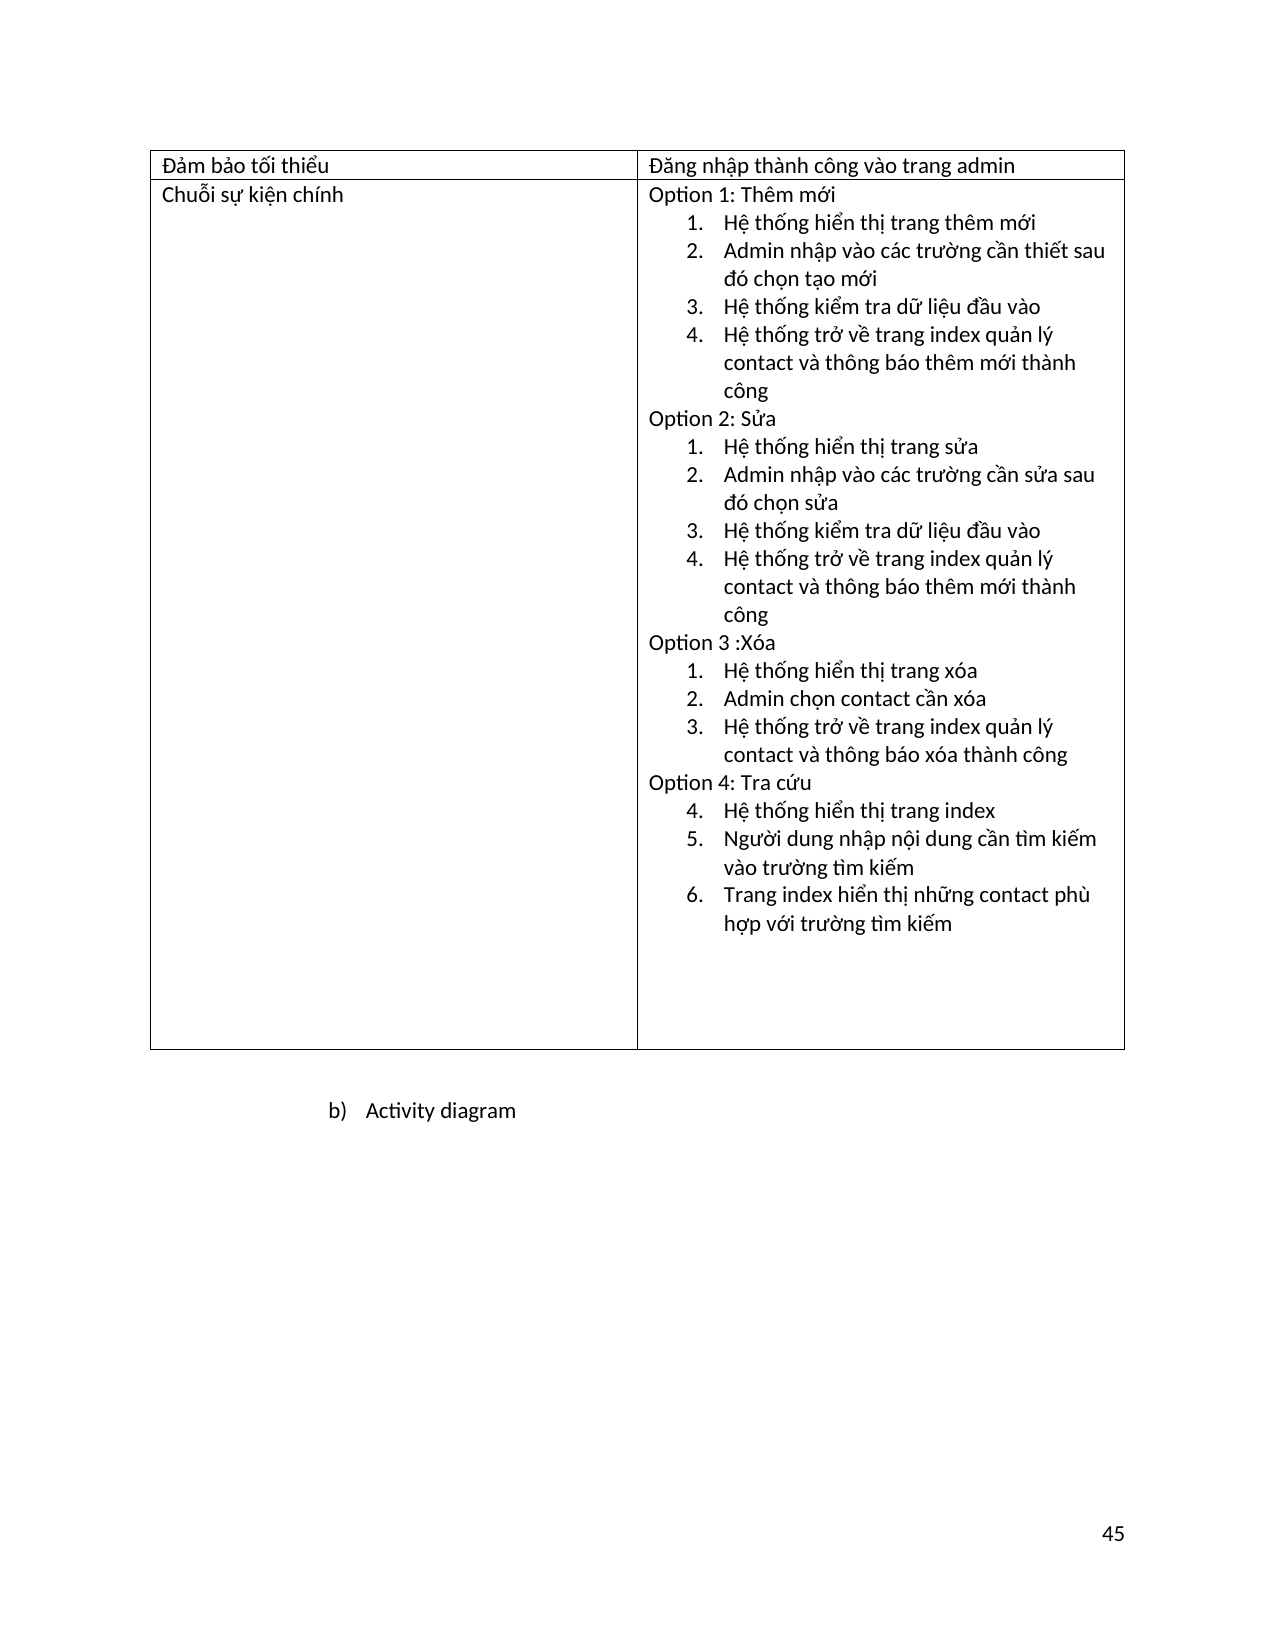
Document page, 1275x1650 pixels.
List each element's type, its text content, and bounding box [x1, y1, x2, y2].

table_cell Đảm bảo tối thiểu [151, 151, 637, 179]
table_cell Chuỗi sự kiện chính [151, 180, 637, 1049]
list Activity diagram [328, 1097, 1125, 1125]
table_cell Đăng nhập thành công vào trang admin [638, 151, 1124, 179]
table_cell Option 1: Thêm mới Hệ thống hiển thị trang thêm mới Admin nhập vào các trường cần thiết sau đó chọn tạo mới Hệ thống kiểm tra dữ liệu đầu vào Hệ thống trở về trang index quản lý contact và thông báo thêm mới thành công Option 2: Sửa Hệ thống hiển thị trang sửa Admin nhập vào các trường cần sửa sau đó chọn sửa Hệ thống kiểm tra dữ liệu đầu vào Hệ thống trở về trang index quản lý contact và thông báo thêm mới thành công Option 3 :Xóa Hệ thống hiển thị trang xóa Admin chọn contact cần xóa Hệ thống trở về trang index quản lý contact và thông báo xóa thành công Option 4: Tra cứu Hệ thống hiển thị trang index Người dung nhập nội dung cần tìm kiếm vào trường tìm kiếm Trang index hiển thị những contact phù hợp với trường tìm kiếm [638, 180, 1124, 1049]
